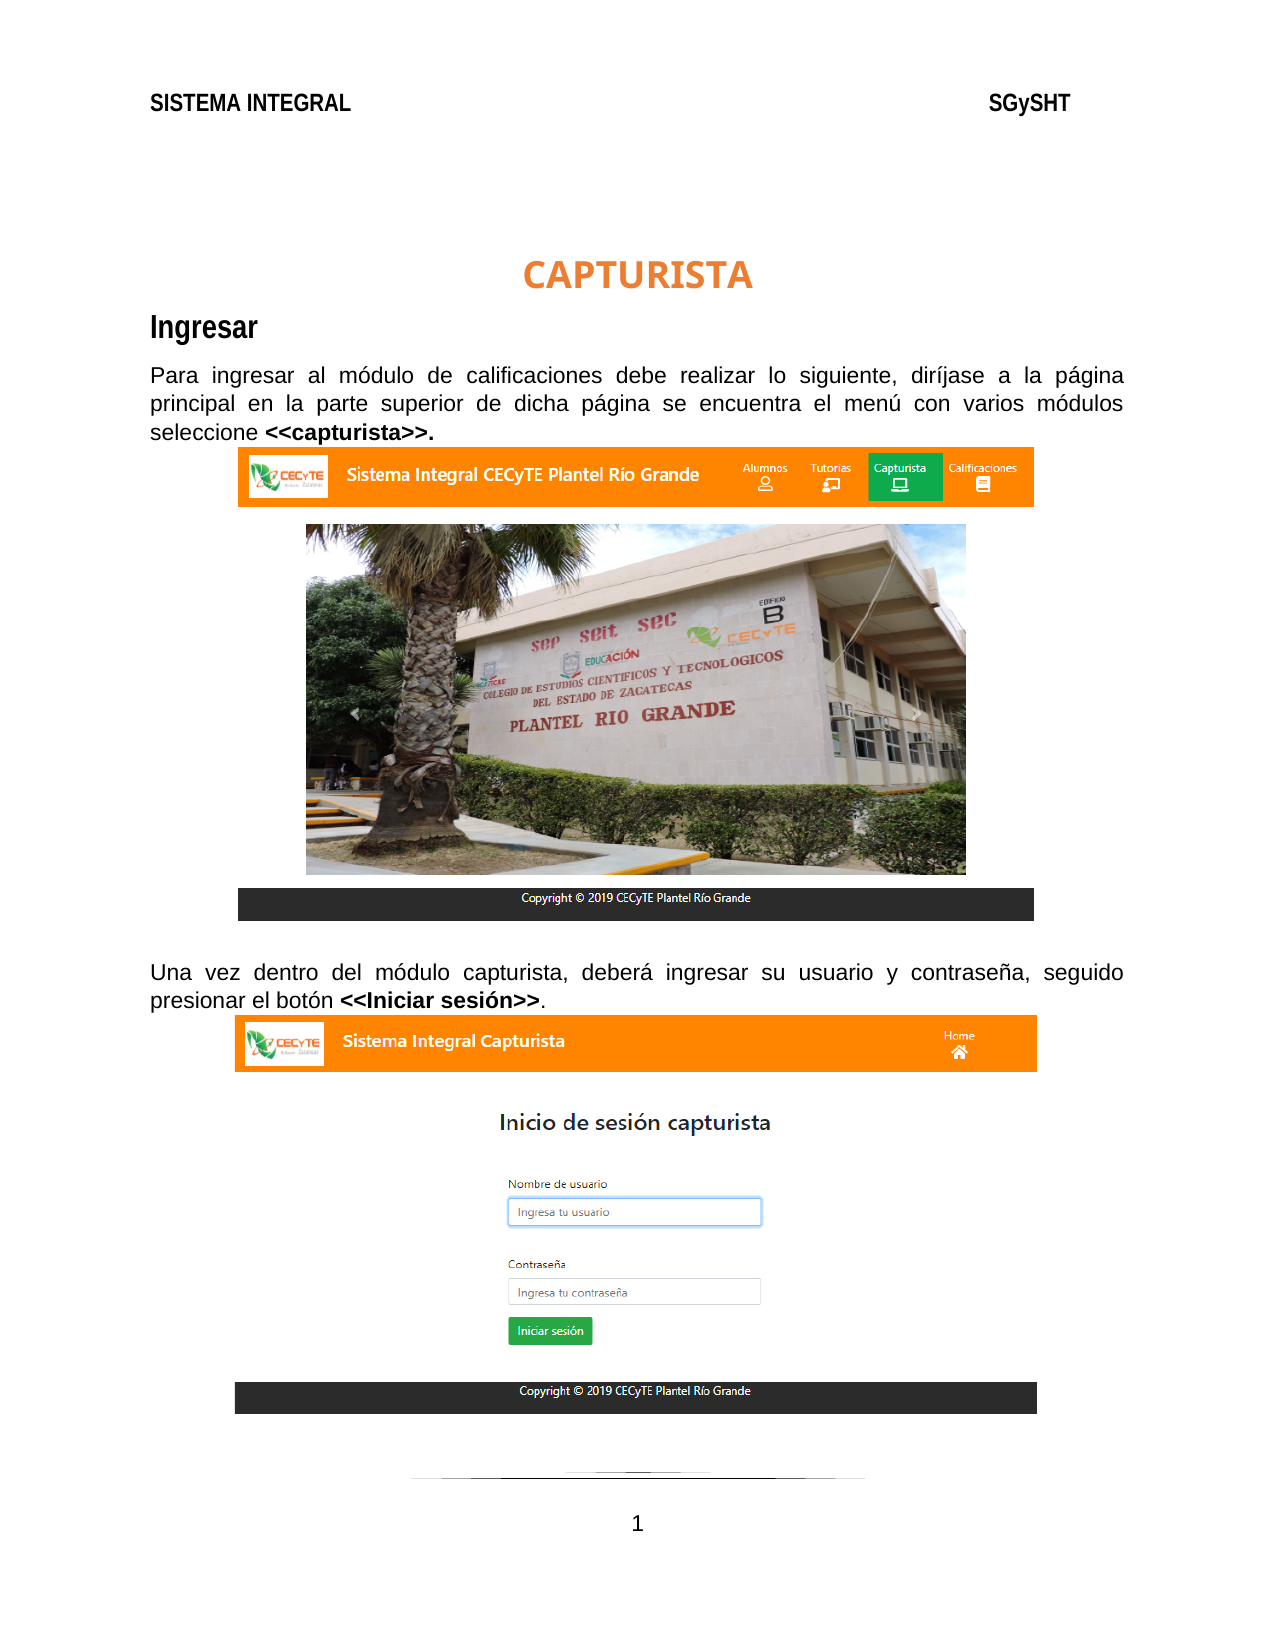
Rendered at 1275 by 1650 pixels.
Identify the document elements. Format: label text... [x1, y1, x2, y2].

list Una vez dentro del módulo capturista, deberá ingresar su usuario y contraseña, seguido presionar el botón <<Iniciar sesión>>. [150, 959, 1125, 1013]
picture [237, 446, 1038, 929]
list Para ingresar al módulo de calificaciones debe realizar lo siguiente, diríjase a la página principal en la parte superior de dicha página se encuentra el menú con varios módulos seleccione <<capturista>>. [150, 362, 1125, 445]
subtitle Ingresar [150, 308, 1125, 346]
subtitle CAPTURISTA [150, 248, 1125, 299]
picture [234, 1015, 1040, 1418]
